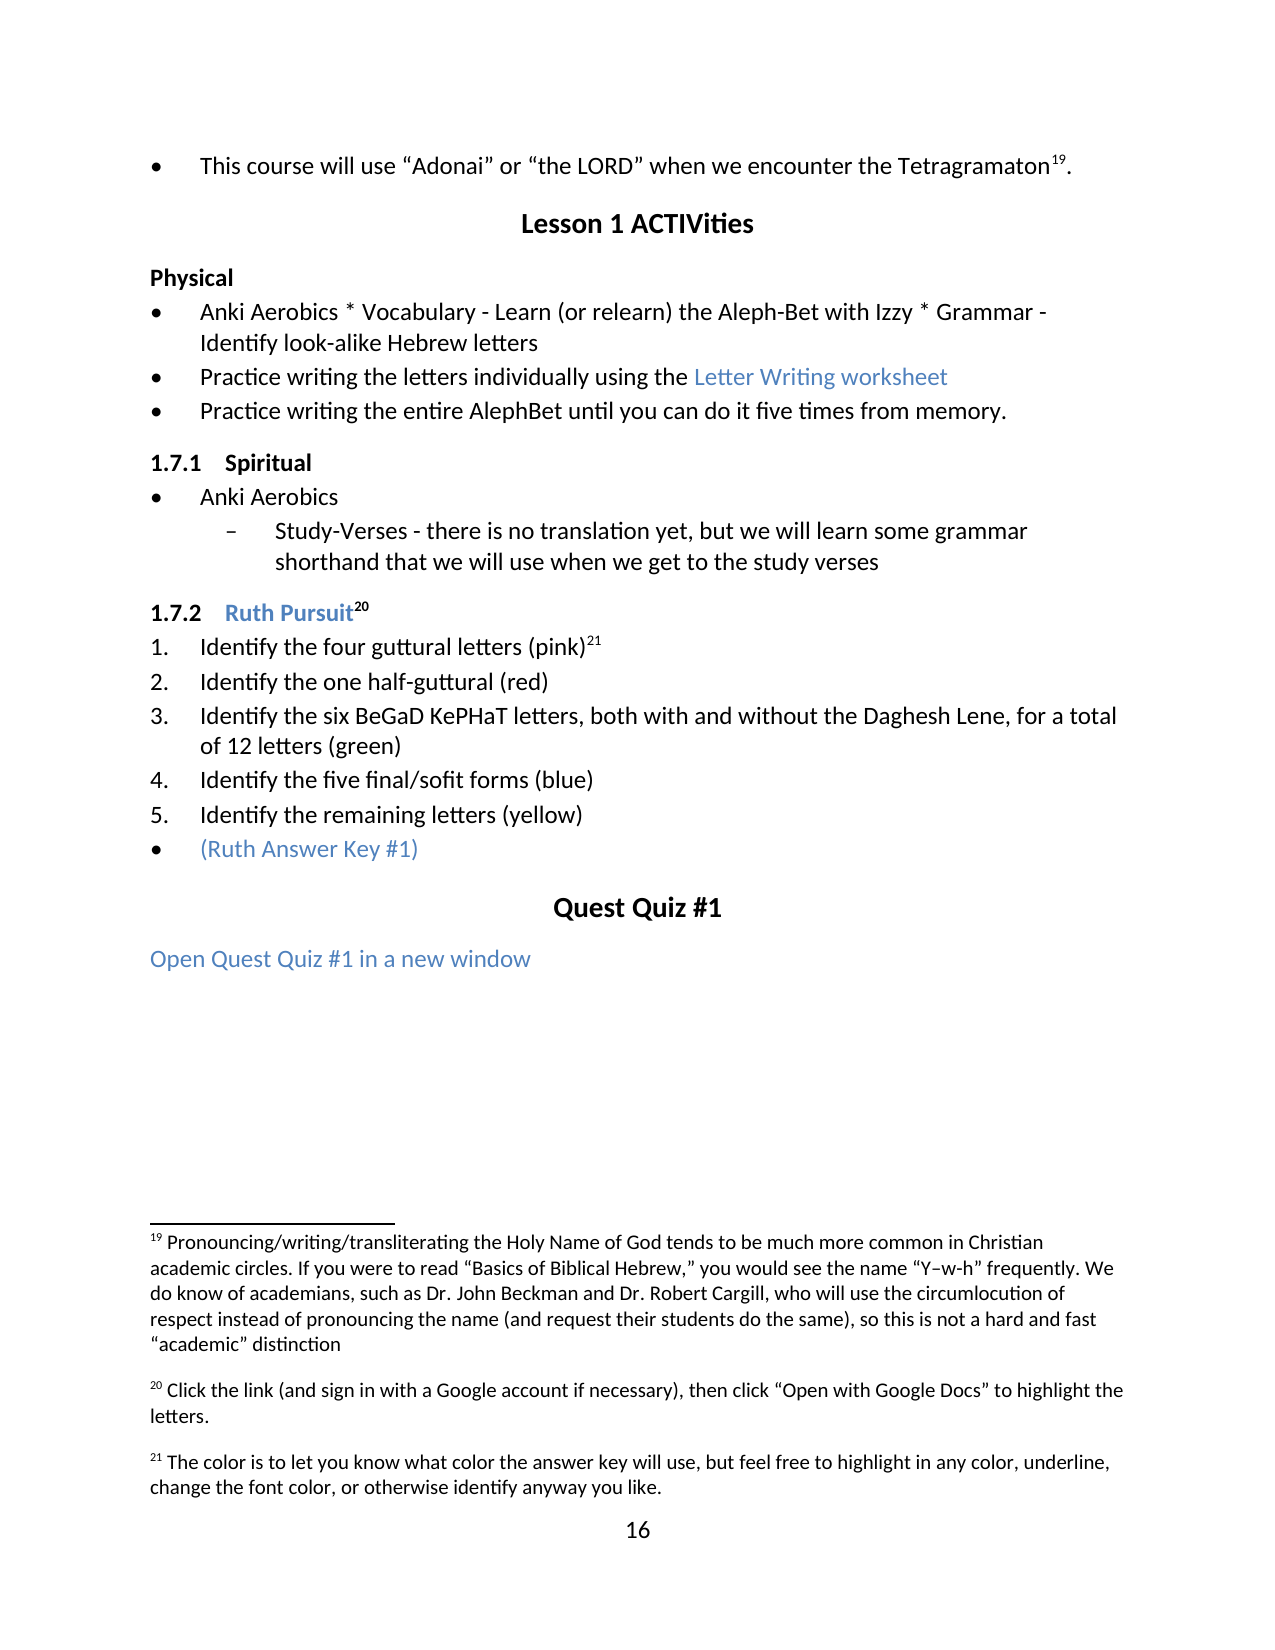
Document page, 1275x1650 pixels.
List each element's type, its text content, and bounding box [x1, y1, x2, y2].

list Practice writing the entire AlephBet until you can do it five times from memory. [150, 395, 1125, 426]
list (Ruth Answer Key #1) [150, 833, 1125, 864]
text Open Quest Quiz #1 in a new window [150, 943, 1125, 974]
subtitle Lesson 1 ACTIVities [150, 206, 1125, 241]
list Study-Verses - there is no translation yet, but we will learn some grammar shorthand that we will use when we get to the study verses [225, 515, 1125, 576]
list Identify the four guttural letters (pink) [150, 631, 1125, 662]
list Anki Aerobics [150, 481, 1125, 511]
subtitle 1.7.2 Ruth Pursuit [150, 597, 1125, 628]
list Identify the one half-guttural (red) [150, 666, 1125, 696]
list Identify the six BeGaD KePHaT letters, both with and without the Daghesh Lene, for a total of 12 letters (green) [150, 700, 1125, 761]
list Identify the remaining letters (yellow) [150, 799, 1125, 829]
subtitle Quest Quiz #1 [150, 889, 1125, 924]
list Identify the five final/sofit forms (blue) [150, 765, 1125, 795]
subtitle Physical [150, 262, 1125, 292]
list Practice writing the letters individually using the Letter Writing worksheet [150, 361, 1125, 392]
list Anki Aerobics * Vocabulary - Learn (or relearn) the Aleph-Bet with Izzy * Grammar - Identify look-alike Hebrew letters [150, 296, 1125, 357]
list This course will use “Adonai” or “the LORD” when we encounter the Tetragramaton. [150, 150, 1125, 181]
subtitle 1.7.1 Spiritual [150, 447, 1125, 477]
